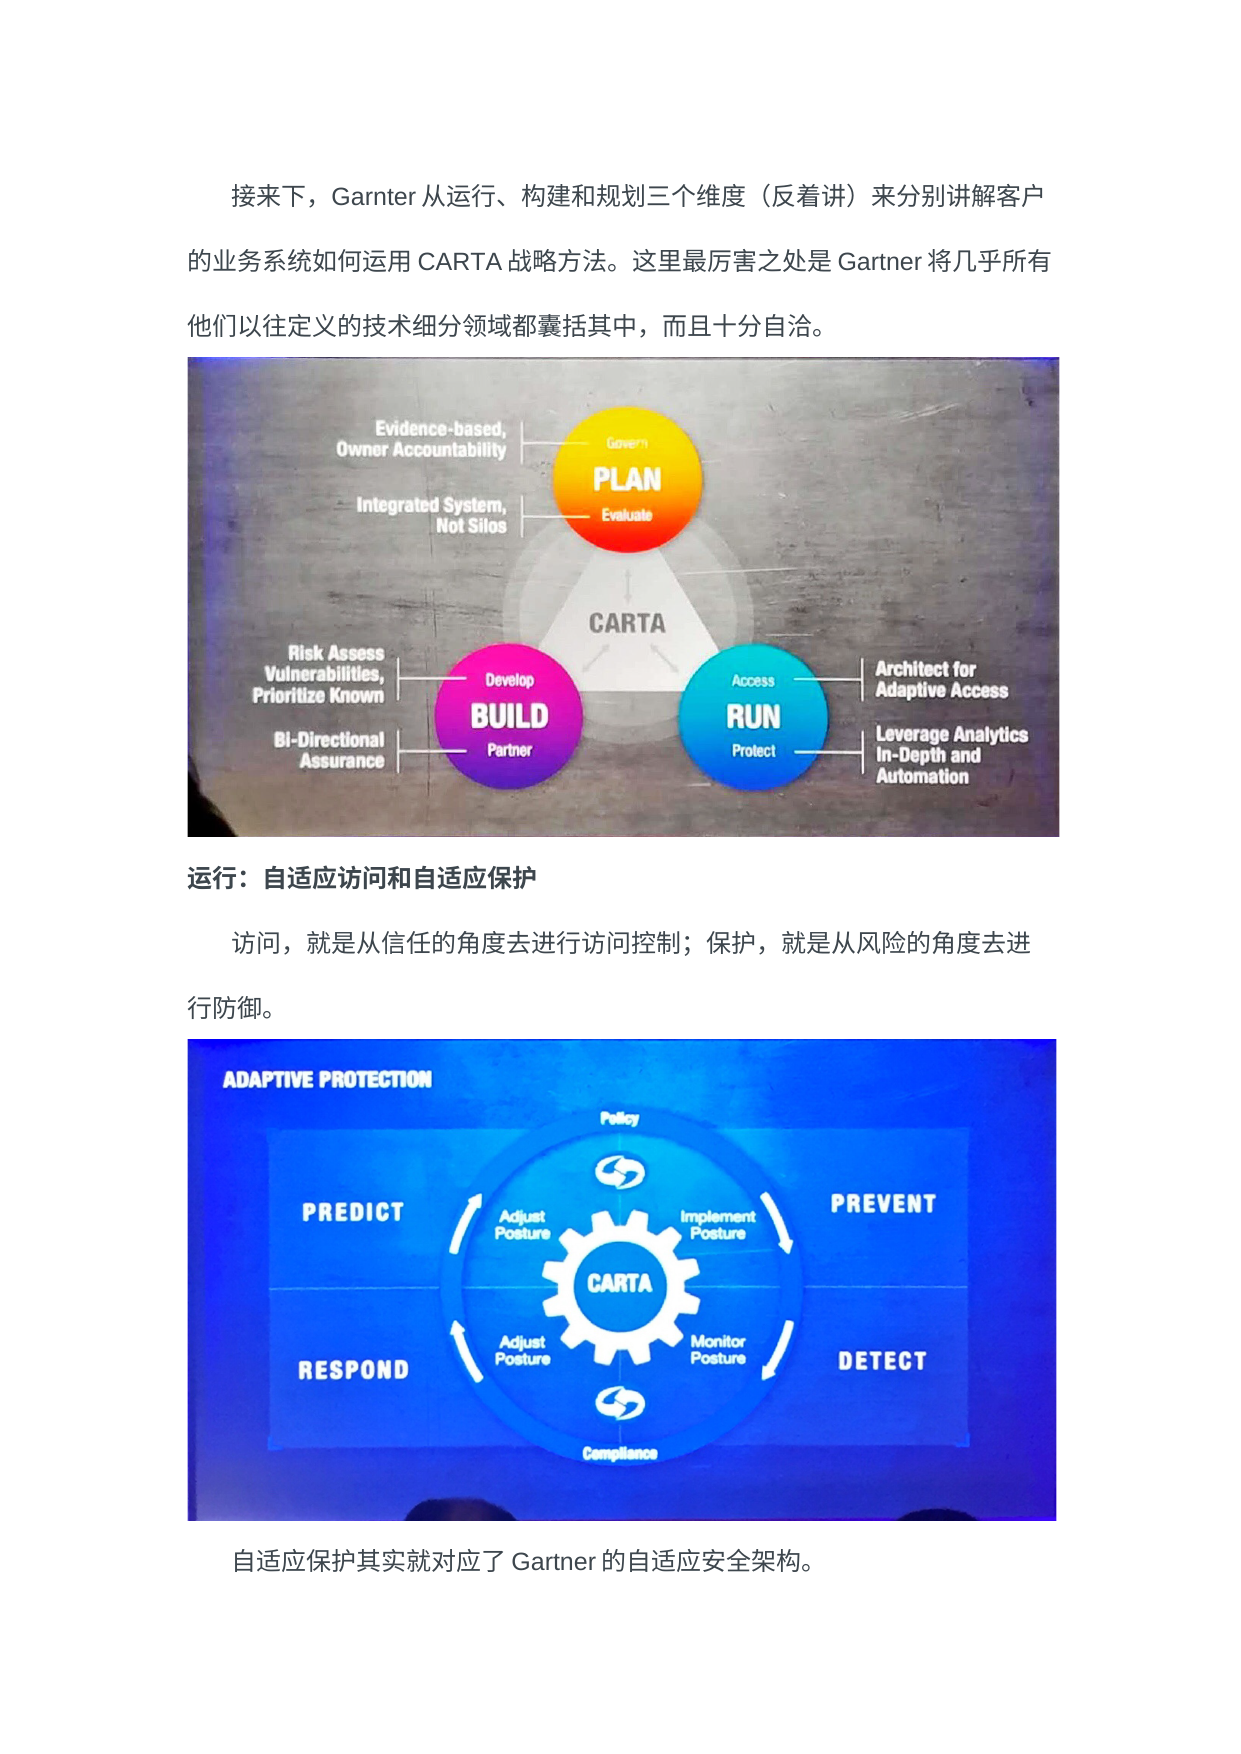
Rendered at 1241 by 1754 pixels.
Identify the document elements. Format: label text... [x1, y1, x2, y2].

picture [187, 1039, 1057, 1521]
text 运行：自适应访问和自适应保护 [187, 844, 1053, 909]
text 接来下，Garnter从运行、构建和规划三个维度（反着讲）来分别讲解客户的业务系统如何运用CARTA战略方法。这里最厉害之处是Gartner将几乎所有他们以往定义的技术细分领域都囊括其中，而且十分自洽。 [187, 162, 1053, 357]
text 自适应保护其实就对应了Gartner的自适应安全架构。 [187, 1527, 1053, 1592]
text 访问，就是从信任的角度去进行访问控制；保护，就是从风险的角度去进行防御。 [187, 909, 1053, 1039]
picture [187, 357, 1060, 837]
